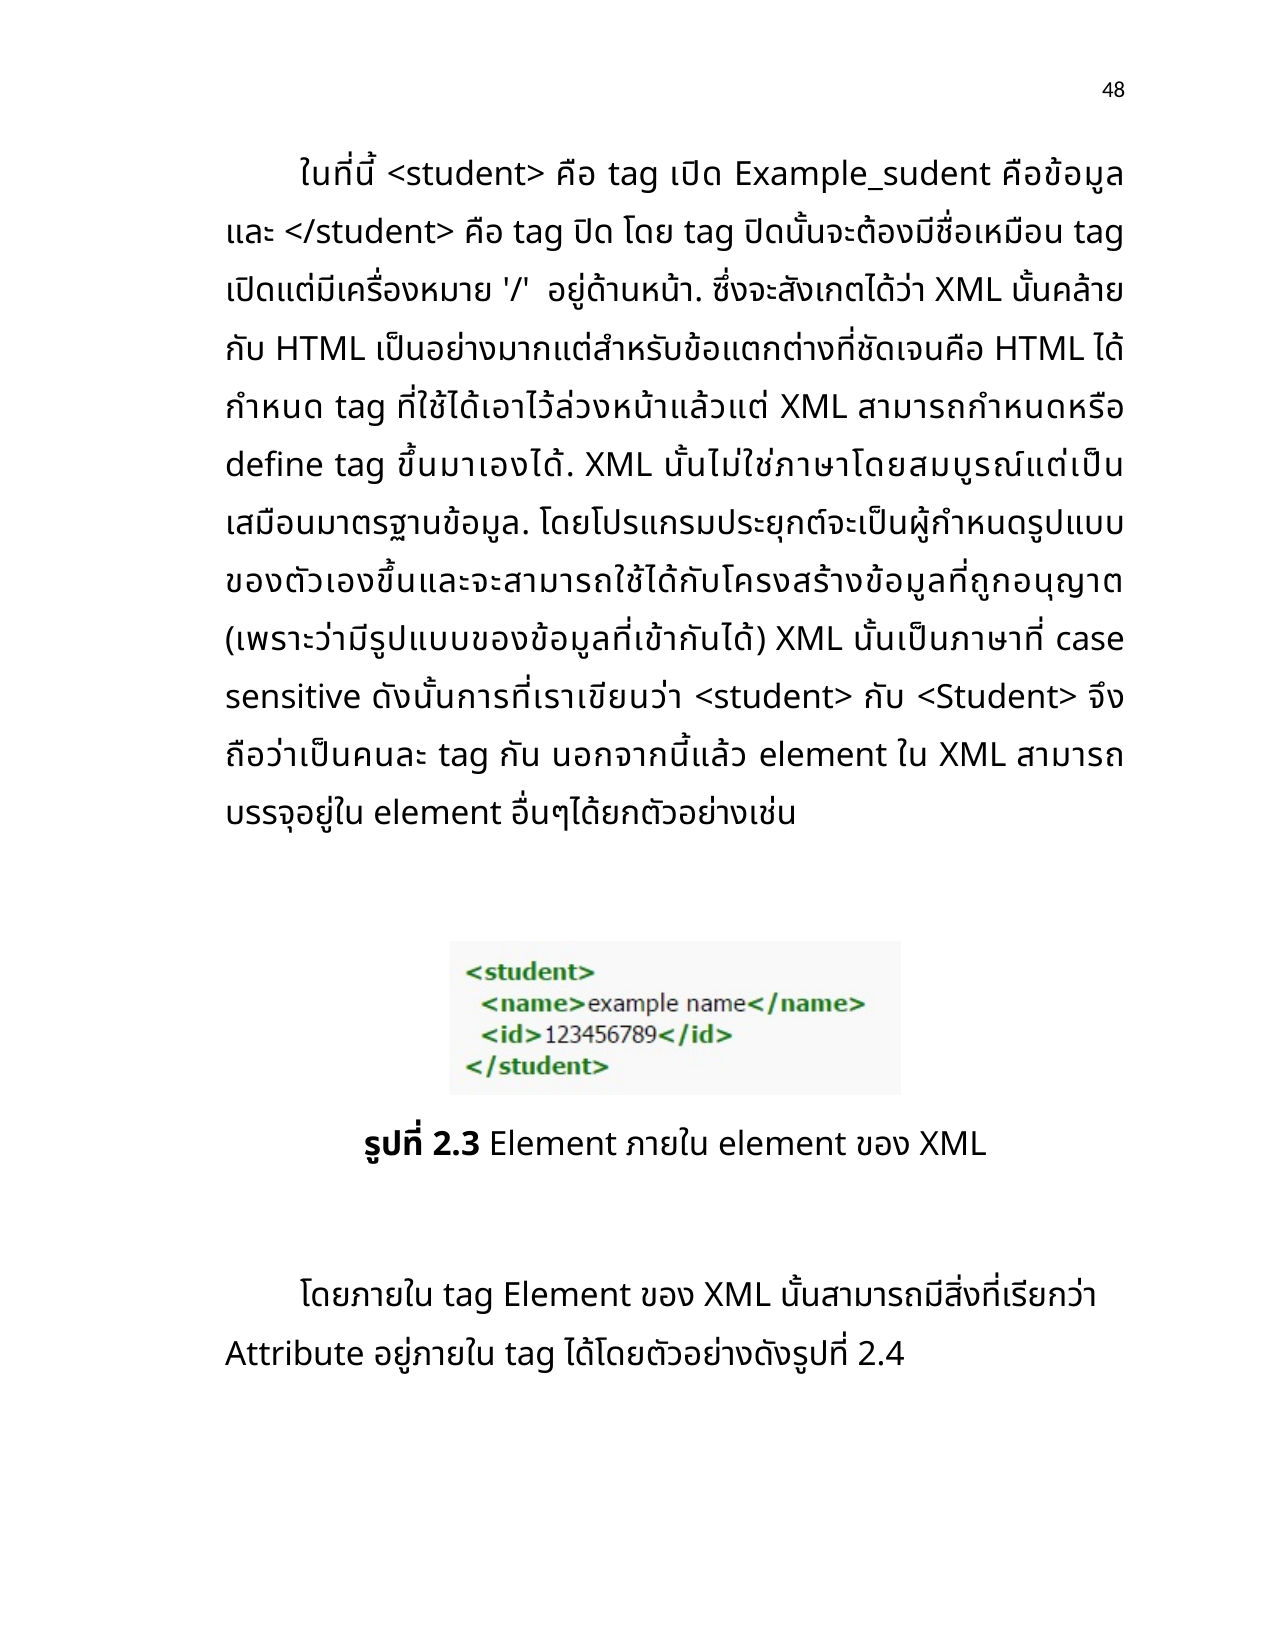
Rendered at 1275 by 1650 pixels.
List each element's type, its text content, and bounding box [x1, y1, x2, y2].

picture [449, 941, 901, 1095]
text โดยภายใน tag Element ของ XML นั้นสามารถมีสิ่งที่เรียกว่า Attribute อยู่ภายใน tag ได้โดยตัวอย่างดังรูปที่ 2.27 [225, 1271, 1125, 1380]
text Element ภายใน element ของ XML [225, 1119, 1125, 1170]
text ในที่นี้ <student> คือ tag เปิด Example_sudent คือข้อมูล และ </student> คือ tag ปิด โดย tag ปิดนั้นจะต้องมีชื่อเหมือน tag เปิดแต่มีเครื่องหมาย '/' อยู่ด้านหน้า. ซึ่งจะสังเกตได้ว่า XML นั้นคล้ายกับ HTML เป็นอย่างมากแต่สำหรับข้อแตกต่างที่ชัดเจนคือ HTML ได้กำหนด tag ที่ใช้ได้เอาไว้ล่วงหน้าแล้วแต่ XML สามารถกำหนดหรือ define tag ขึ้นมาเองได้. XML นั้นไม่ใช่ภาษาโดยสมบูรณ์แต่เป็นเสมือนมาตรฐานข้อมูล. โดยโปรแกรมประยุกต์จะเป็นผู้กำหนดรูปแบบของตัวเองขึ้นและจะสามารถใช้ได้กับโครงสร้างข้อมูลที่ถูกอนุญาต (เพราะว่ามีรูปแบบของข้อมูลที่เข้ากันได้) XML นั้นเป็นภาษาที่ case sensitive ดังนั้นการที่เราเขียนว่า <student> กับ <Student> จึงถือว่าเป็นคนละ tag กัน นอกจากนี้แล้ว element ใน XML สามารถบรรจุอยู่ใน element อื่นๆได้ยกตัวอย่างเช่น [225, 150, 1125, 840]
